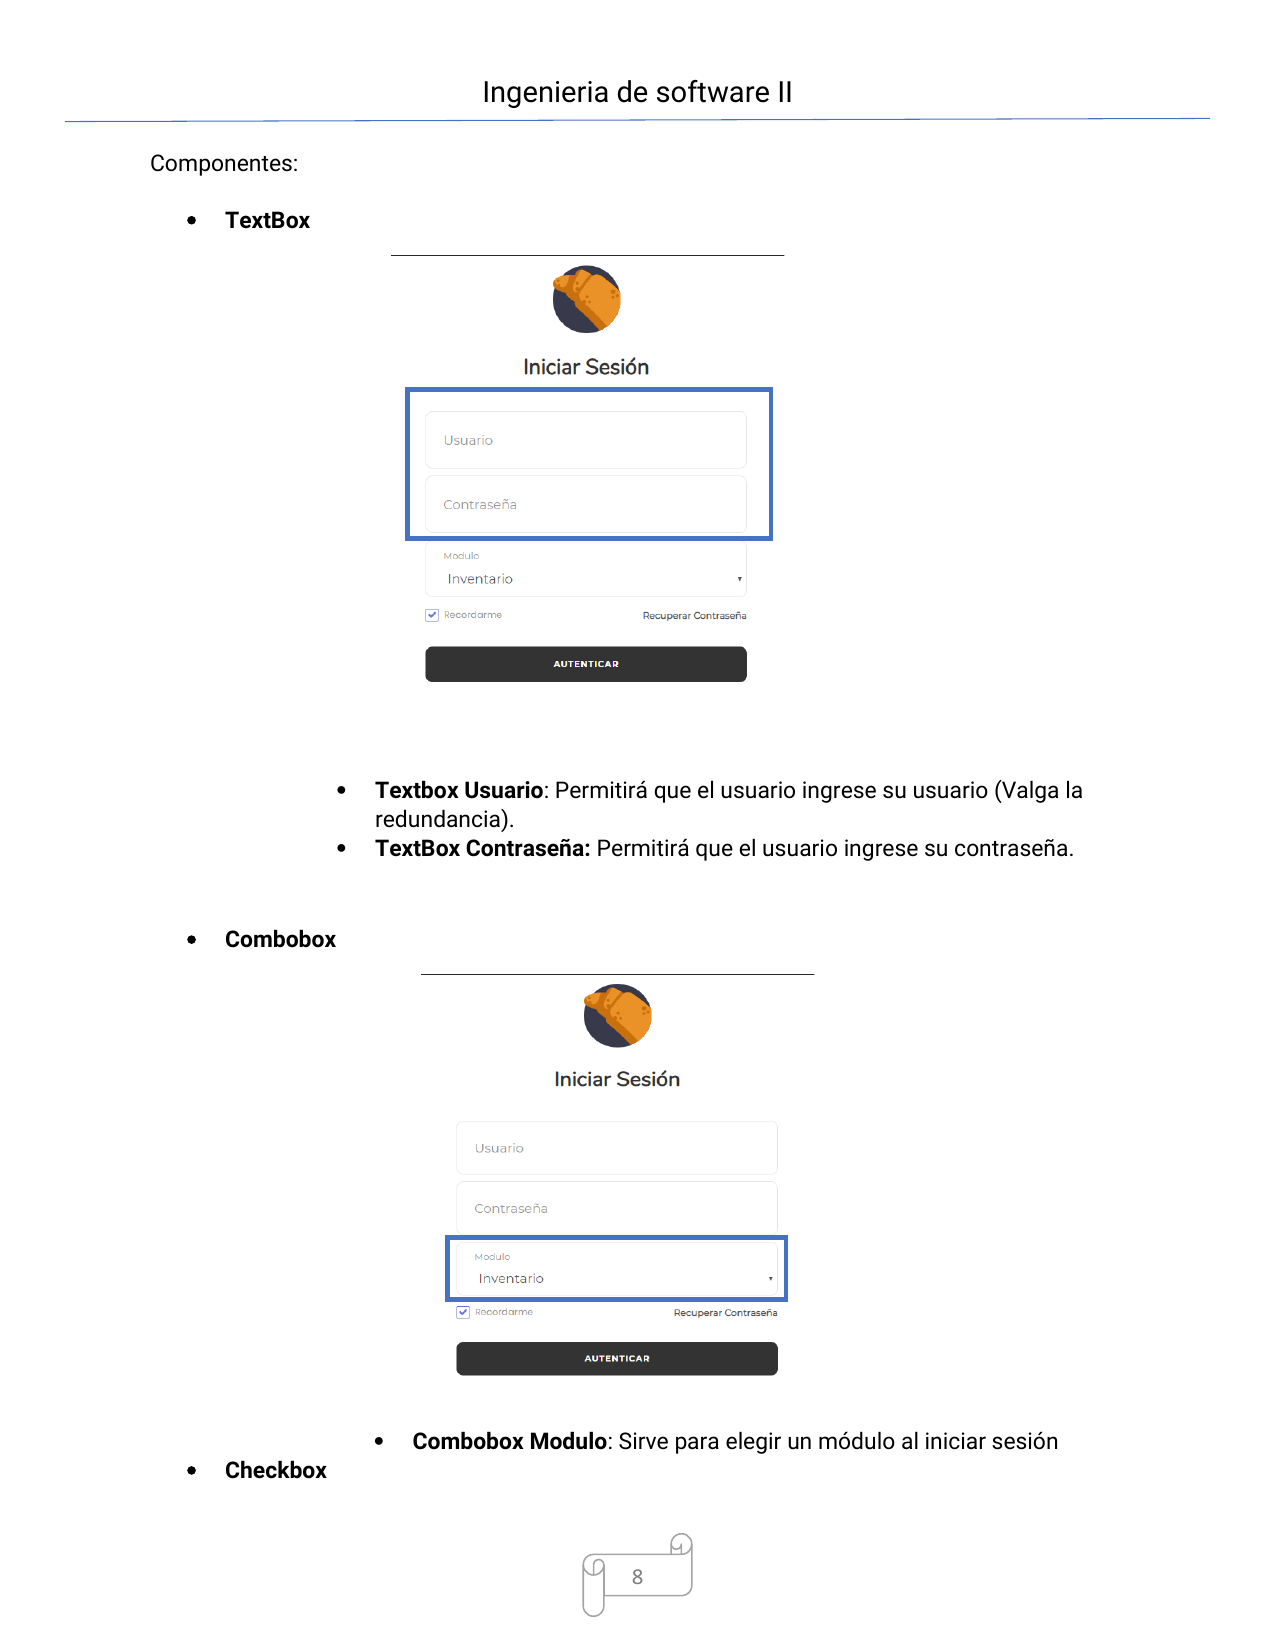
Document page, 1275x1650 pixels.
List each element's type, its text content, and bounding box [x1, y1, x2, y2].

list Combobox Modulo: Sirve para elegir un módulo al iniciar sesión [375, 1428, 1125, 1455]
list TextBox Contraseña: Permitirá que el usuario ingrese su contraseña. [337, 835, 1125, 862]
text Componentes: [150, 150, 1125, 177]
picture [390, 255, 786, 702]
picture [420, 974, 817, 1394]
list TextBox [187, 207, 1125, 234]
list Checkbox [187, 1457, 1125, 1484]
list Combobox [187, 926, 1125, 953]
list Textbox Usuario: Permitirá que el usuario ingrese su usuario (Valga la redundancia). [337, 777, 1125, 833]
